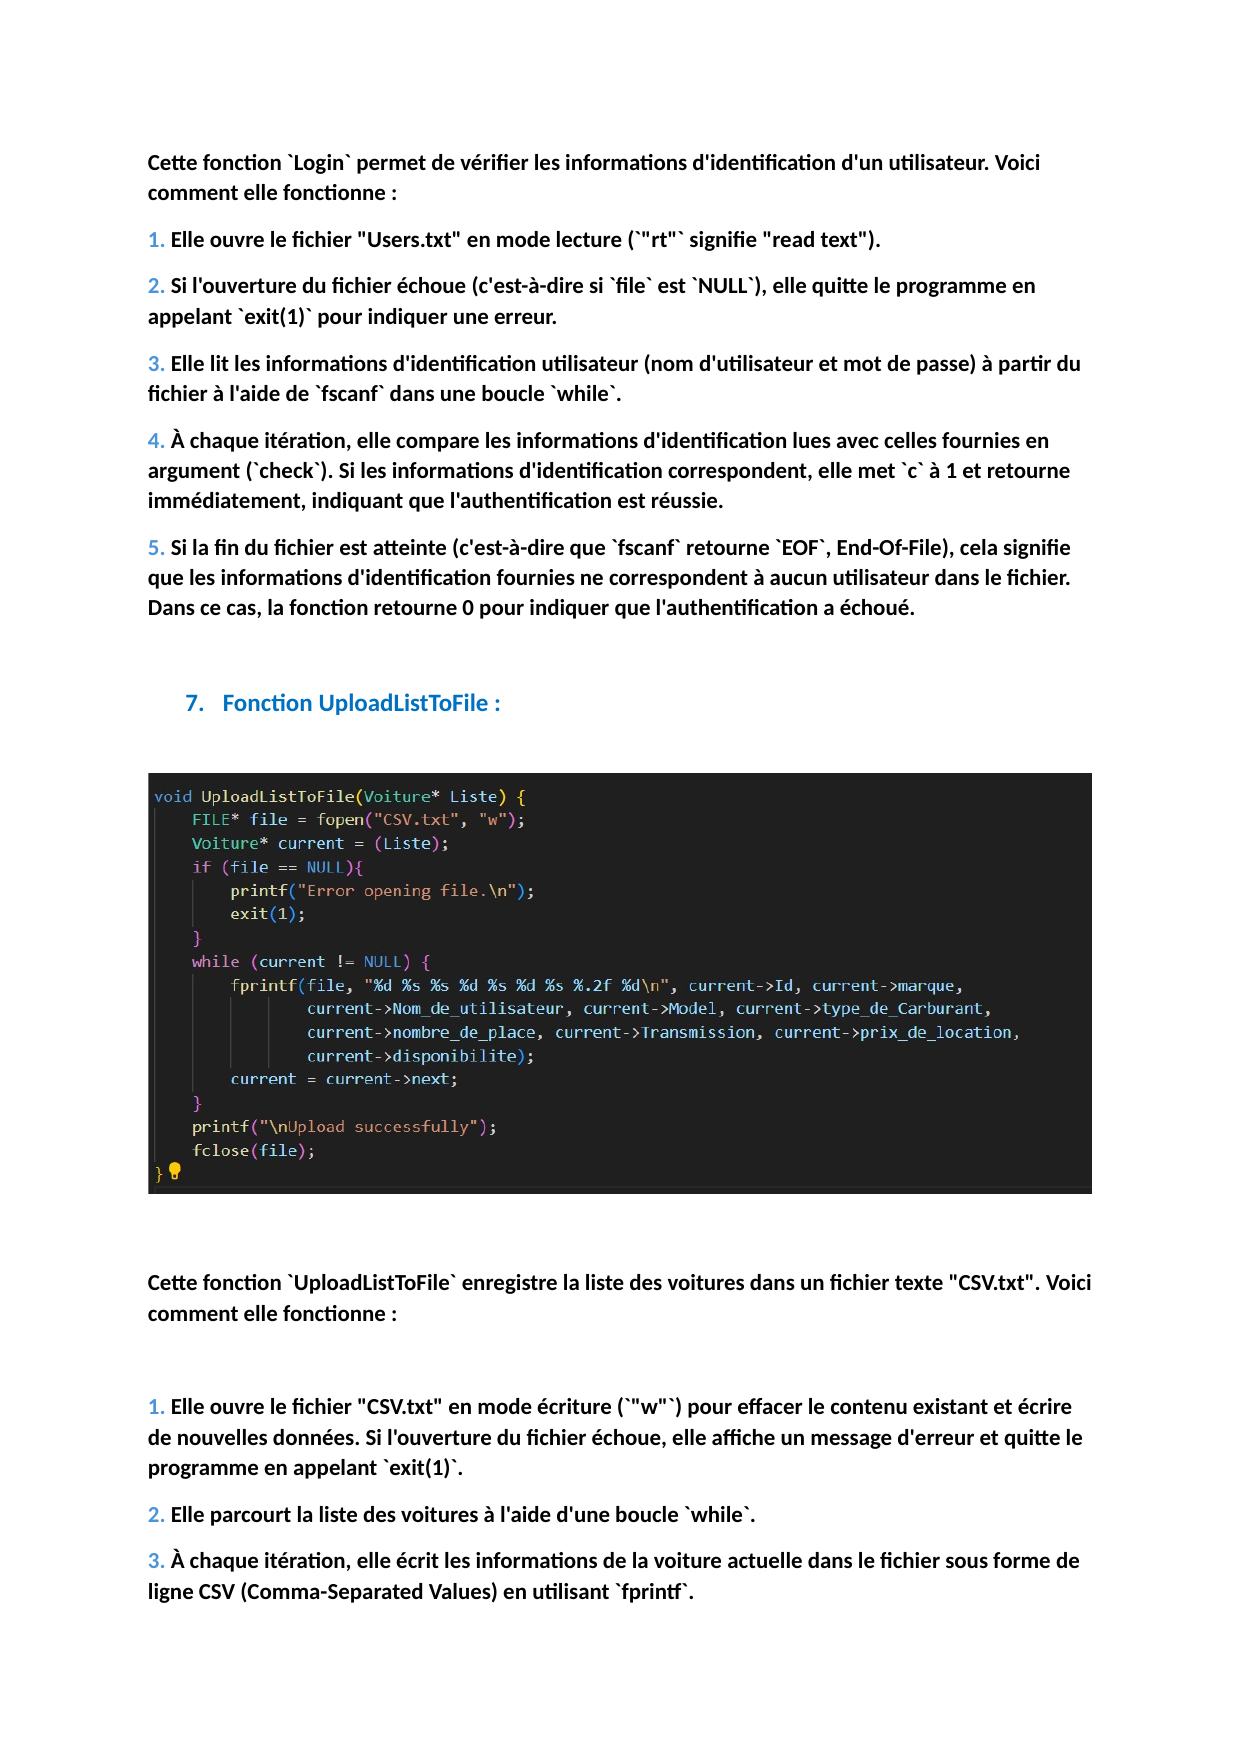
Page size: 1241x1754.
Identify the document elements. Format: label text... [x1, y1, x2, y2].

text 3. À chaque itération, elle écrit les informations de la voiture actuelle dans le fichier sous forme de ligne CSV (Comma-Separated Values) en utilisant `fprintf`. [148, 1547, 1093, 1605]
text 3. Elle lit les informations d'identification utilisateur (nom d'utilisateur et mot de passe) à partir du fichier à l'aide de `fscanf` dans une boucle `while`. [148, 349, 1093, 407]
text 2. Si l'ouverture du fichier échoue (c'est-à-dire si `file` est `NULL`), elle quitte le programme en appelant `exit(1)` pour indiquer une erreur. [148, 272, 1093, 330]
picture [148, 773, 1092, 1194]
text 4. À chaque itération, elle compare les informations d'identification lues avec celles fournies en argument (`check`). Si les informations d'identification correspondent, elle met `c` à 1 et retourne immédiatement, indiquant que l'authentification est réussie. [148, 426, 1093, 514]
text 5. Si la fin du fichier est atteinte (c'est-à-dire que `fscanf` retourne `EOF`, End-Of-File), cela signifie que les informations d'identification fournies ne correspondent à aucun utilisateur dans le fichier. Dans ce cas, la fonction retourne 0 pour indiquer que l'authentification a échoué. [148, 533, 1093, 621]
text 1. Elle ouvre le fichier "Users.txt" en mode lecture (`"rt"` signifie "read text"). [148, 225, 1093, 253]
text Cette fonction `Login` permet de vérifier les informations d'identification d'un utilisateur. Voici comment elle fonctionne : [148, 148, 1093, 206]
text 2. Elle parcourt la liste des voitures à l'aide d'une boucle `while`. [148, 1500, 1093, 1528]
list Fonction UploadListToFile : [185, 687, 1093, 718]
text Cette fonction `UploadListToFile` enregistre la liste des voitures dans un fichier texte "CSV.txt". Voici comment elle fonctionne : [148, 1268, 1093, 1327]
text 1. Elle ouvre le fichier "CSV.txt" en mode écriture (`"w"`) pour effacer le contenu existant et écrire de nouvelles données. Si l'ouverture du fichier échoue, elle affiche un message d'erreur et quitte le programme en appelant `exit(1)`. [148, 1392, 1093, 1481]
